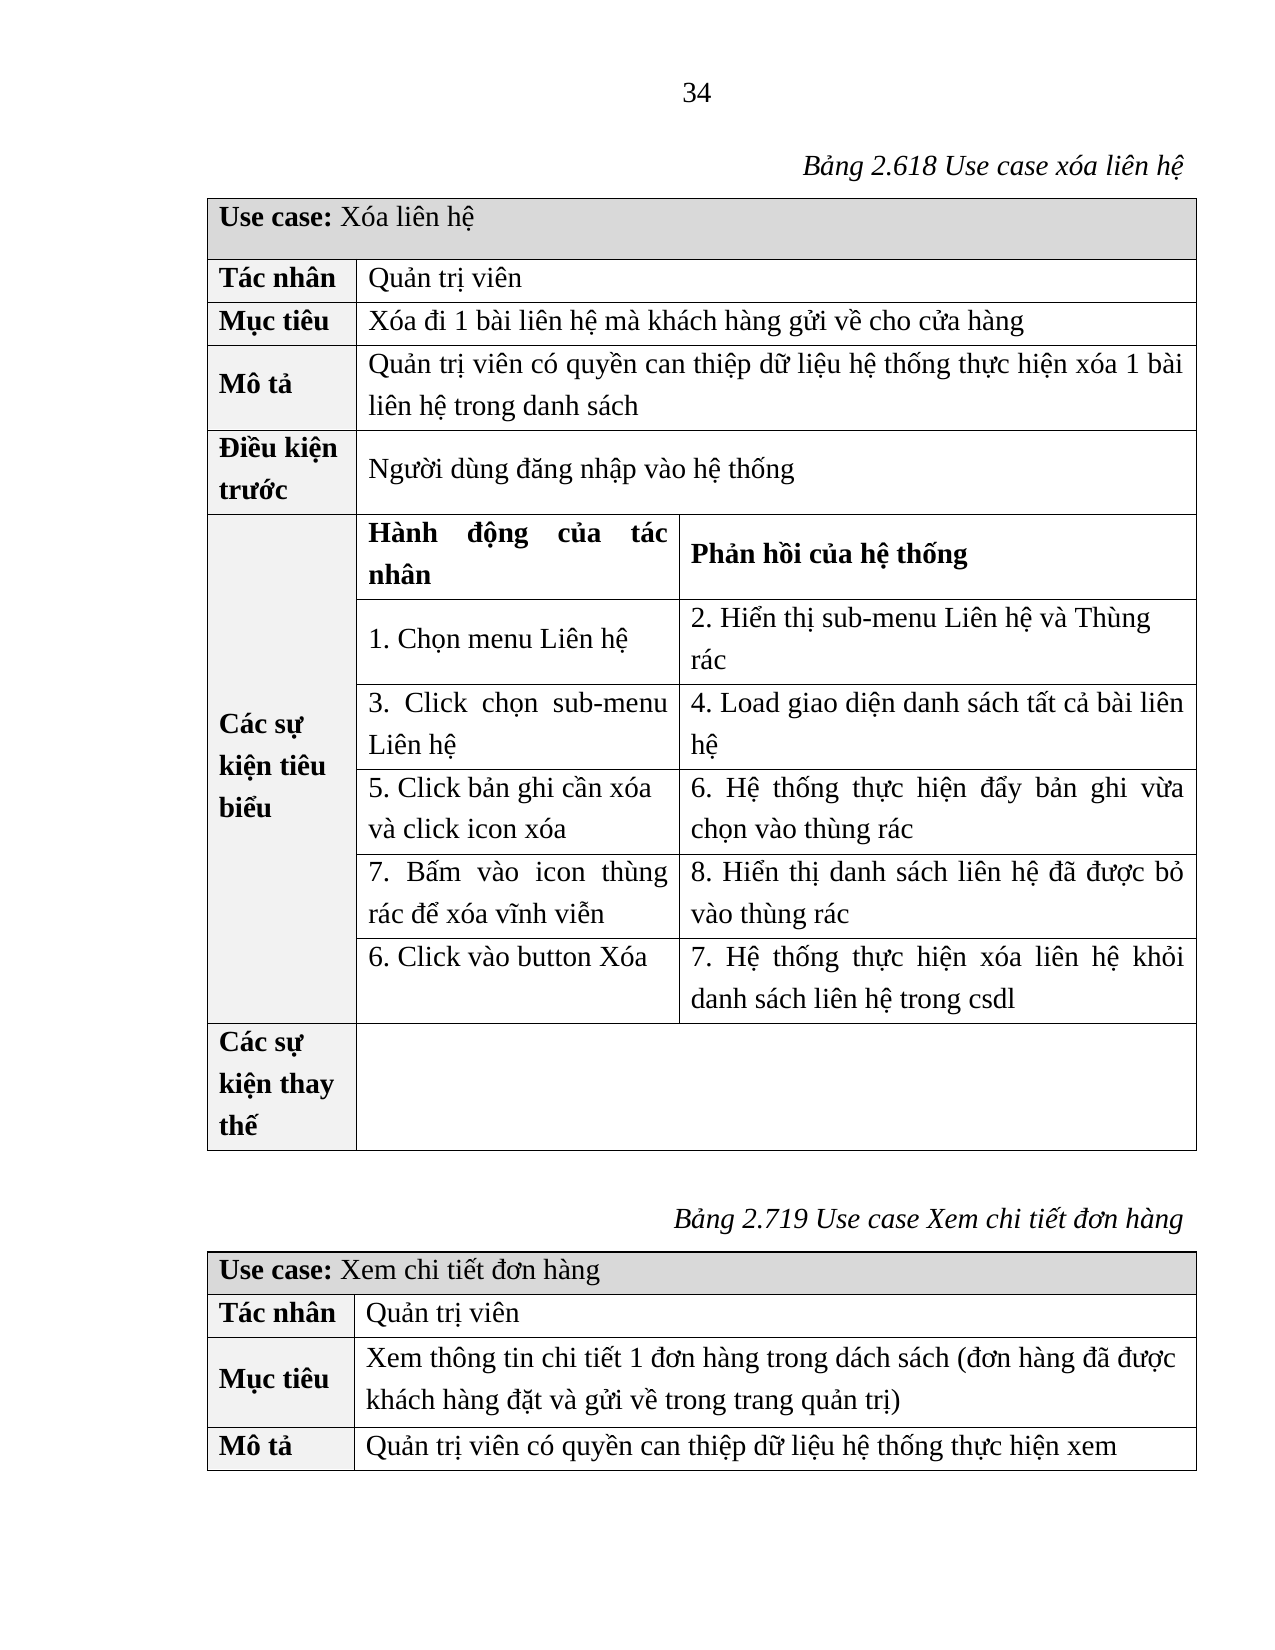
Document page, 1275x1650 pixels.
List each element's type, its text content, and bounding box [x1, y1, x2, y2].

table_cell 7. Bấm vào icon thùng rác để xóa vĩnh viễn [357, 855, 679, 938]
table_header Use case: Xem chi tiết đơn hàng [208, 1253, 1196, 1294]
table_cell 4. Load giao diện danh sách tất cả bài liên hệ [680, 685, 1196, 769]
table_cell 1. Chọn menu Liên hệ [357, 600, 679, 684]
table_cell 2. Hiển thị sub-menu Liên hệ và Thùng rác [680, 600, 1196, 684]
table_cell Các sự kiện tiêu biểu [208, 515, 356, 1023]
table_cell Mô tả [208, 1428, 354, 1469]
table_cell Mục tiêu [208, 1338, 354, 1427]
table_cell Hành động của tác nhân [357, 515, 679, 599]
table_cell 5. Click bản ghi cần xóa và click icon xóa [357, 770, 679, 853]
table_cell 6. Click vào button Xóa [357, 939, 679, 1023]
table_cell Quản trị viên [355, 1295, 1196, 1337]
table_cell Xóa đi 1 bài liên hệ mà khách hàng gửi về cho cửa hàng [357, 303, 1196, 345]
table_cell Điều kiện trước [208, 431, 356, 514]
table_cell 3. Click chọn sub-menu Liên hệ [357, 685, 679, 769]
table_cell 8. Hiển thị danh sách liên hệ đã được bỏ vào thùng rác [680, 855, 1196, 938]
table_cell Xem thông tin chi tiết 1 đơn hàng trong dách sách (đơn hàng đã được khách hàng đặt và gửi về trong trang quản trị) [355, 1338, 1196, 1427]
table_cell 7. Hệ thống thực hiện xóa liên hệ khỏi danh sách liên hệ trong csdl [680, 939, 1196, 1023]
table_cell 6. Hệ thống thực hiện đẩy bản ghi vừa chọn vào thùng rác [680, 770, 1196, 853]
table_cell Quản trị viên [357, 260, 1196, 302]
table_cell Người dùng đăng nhập vào hệ thống [357, 431, 1196, 514]
table_cell Tác nhân [208, 1295, 354, 1337]
table_cell Mục tiêu [208, 303, 356, 345]
table_header Use case: Xóa liên hệ [208, 199, 1196, 259]
table_cell Mô tả [208, 346, 356, 429]
table_cell Tác nhân [208, 260, 356, 302]
table_cell Các sự kiện thay thế [208, 1024, 356, 1150]
table_cell Phản hồi của hệ thống [680, 515, 1196, 599]
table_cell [355, 1428, 1196, 1469]
table_cell Quản trị viên có quyền can thiệp dữ liệu hệ thống thực hiện xóa 1 bài liên hệ trong danh sách [357, 346, 1196, 429]
table_cell [357, 1024, 1196, 1150]
